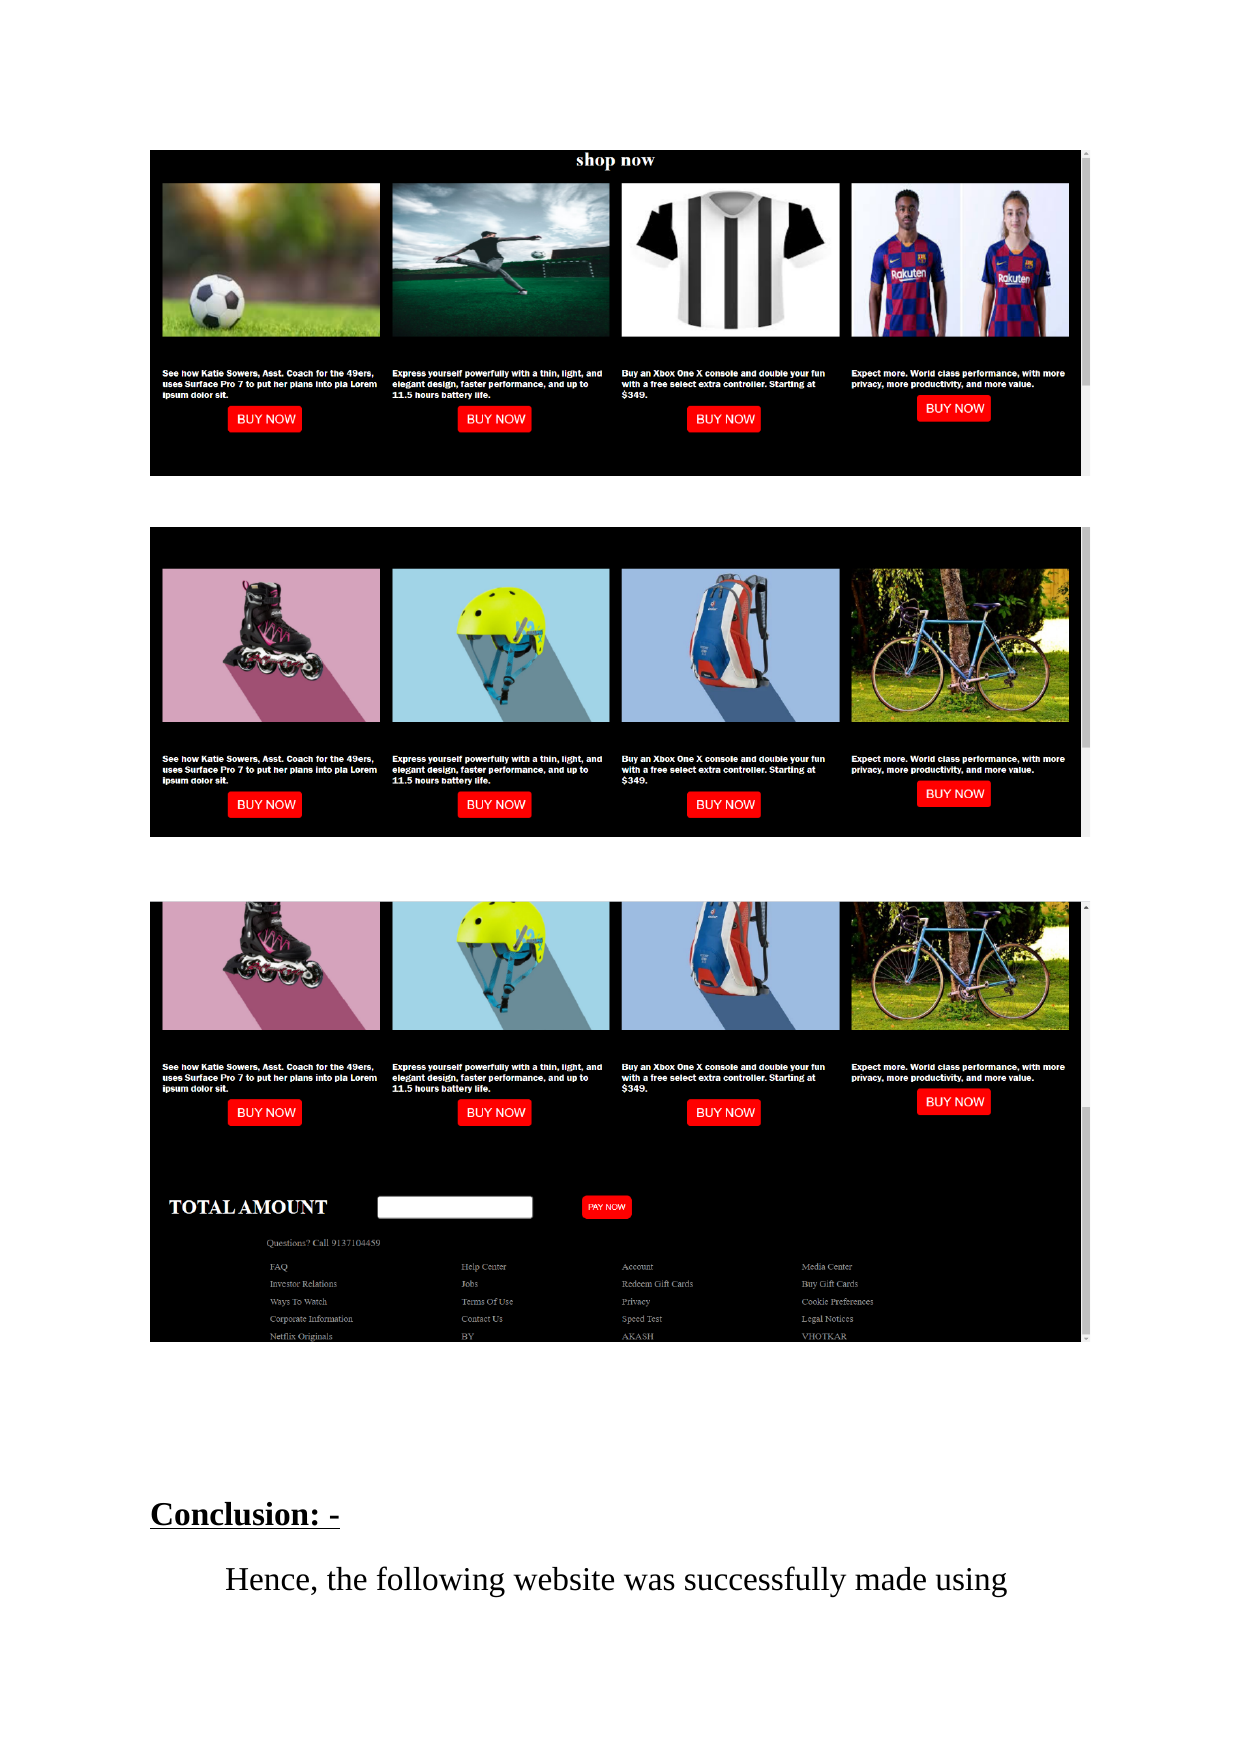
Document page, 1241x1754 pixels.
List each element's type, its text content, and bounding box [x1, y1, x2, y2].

picture [150, 901, 1091, 1342]
picture [150, 150, 1091, 476]
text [150, 1559, 1090, 1597]
text Conclusion: - [150, 1494, 1090, 1533]
picture [150, 527, 1091, 837]
